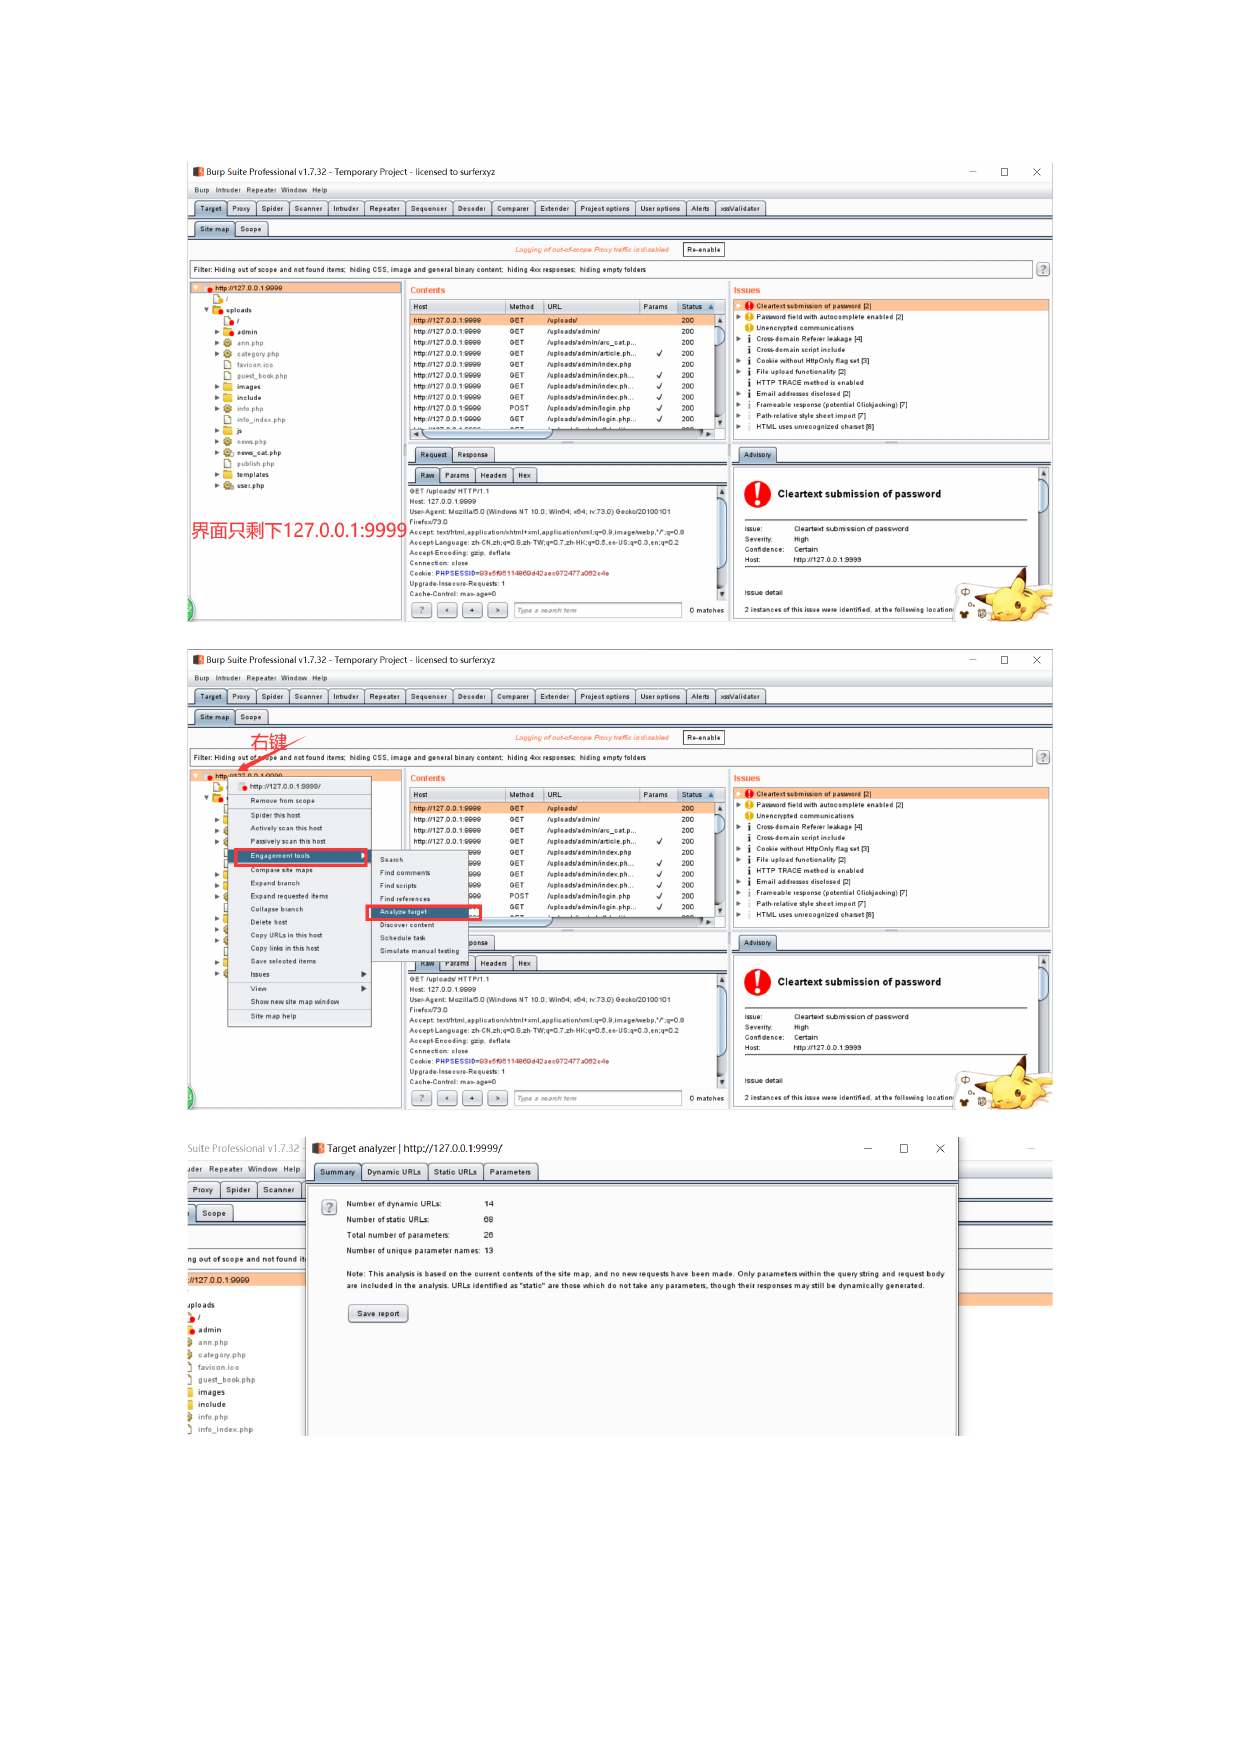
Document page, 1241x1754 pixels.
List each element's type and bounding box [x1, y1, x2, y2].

picture [187, 162, 1053, 622]
picture [187, 1137, 1053, 1436]
picture [187, 649, 1053, 1110]
